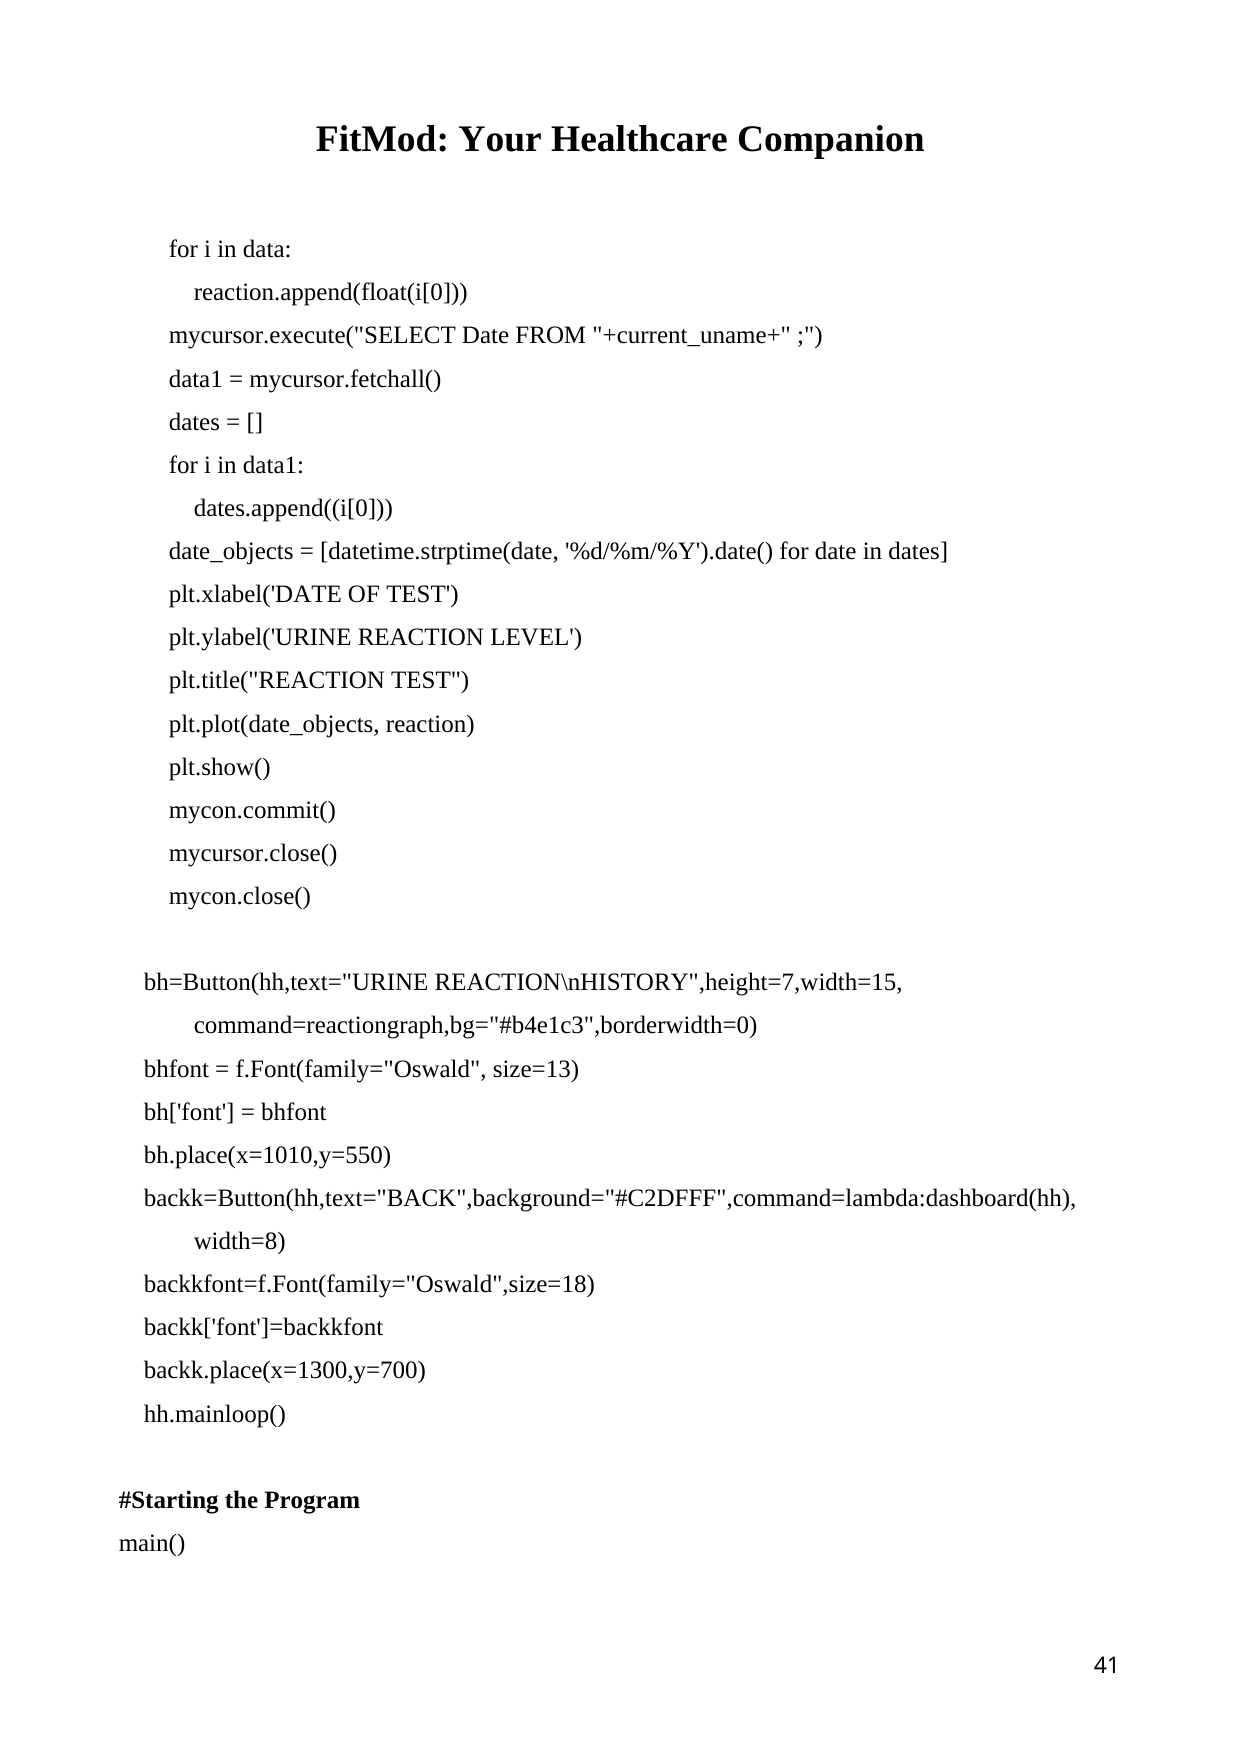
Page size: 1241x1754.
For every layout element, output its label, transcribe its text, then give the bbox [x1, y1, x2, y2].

text backk['font']=backkfont [118, 1312, 1122, 1341]
text dates.append((i[0])) [118, 493, 1122, 522]
text mycon.close() [118, 881, 1122, 910]
text command=reactiongraph,bg="#b4e1c3",borderwidth=0) [118, 1011, 1122, 1039]
text backkfont=f.Font(family="Oswald",size=18) [118, 1269, 1122, 1298]
text backk=Button(hh,text="BACK",background="#C2DFFF",command=lambda:dashboard(hh), [118, 1183, 1122, 1212]
text data1 = mycursor.fetchall() [118, 364, 1122, 392]
text plt.xlabel('DATE OF TEST') [118, 579, 1122, 608]
text bh=Button(hh,text="URINE REACTION\nHISTORY",height=7,width=15, [118, 967, 1122, 996]
text date_objects = [datetime.strptime(date, '%d/%m/%Y').date() for date in dates] [118, 536, 1122, 565]
text mycursor.execute("SELECT Date FROM "+current_uname+" ;") [118, 321, 1122, 349]
text plt.plot(date_objects, reaction) [118, 709, 1122, 737]
text reaction.append(float(i[0])) [118, 277, 1122, 306]
text bh['font'] = bhfont [118, 1097, 1122, 1126]
text bh.place(x=1010,y=550) [118, 1140, 1122, 1169]
text plt.ylabel('URINE REACTION LEVEL') [118, 622, 1122, 651]
text plt.show() [118, 752, 1122, 781]
text bhfont = f.Font(family="Oswald", size=13) [118, 1054, 1122, 1082]
text width=8) [118, 1226, 1122, 1255]
text hh.mainloop() [118, 1399, 1122, 1427]
text #Starting the Program [118, 1485, 1122, 1514]
text mycon.commit() [118, 795, 1122, 824]
text mycursor.close() [118, 838, 1122, 867]
text plt.title("REACTION TEST") [118, 666, 1122, 694]
text for i in data: [118, 234, 1122, 263]
text main() [118, 1528, 1122, 1557]
text dates = [] [118, 407, 1122, 436]
text backk.place(x=1300,y=700) [118, 1356, 1122, 1384]
text for i in data1: [118, 450, 1122, 479]
